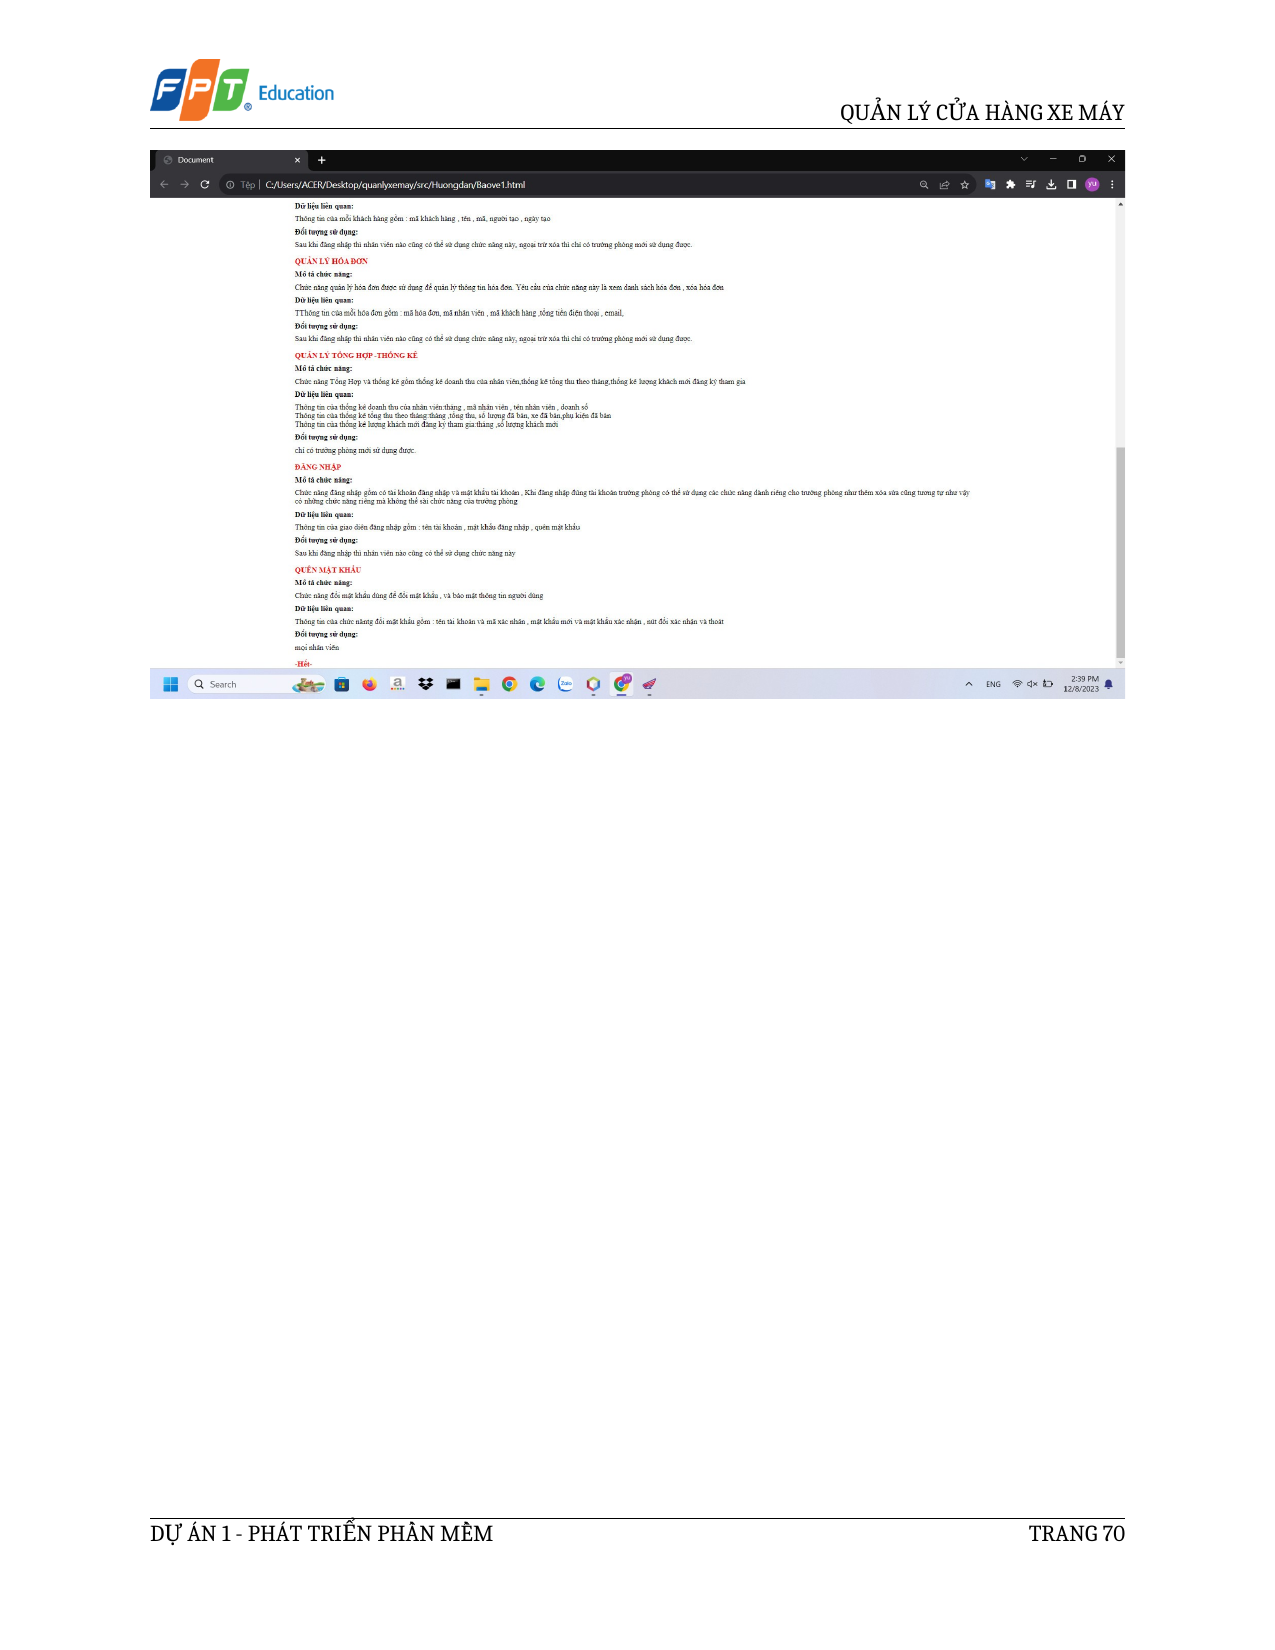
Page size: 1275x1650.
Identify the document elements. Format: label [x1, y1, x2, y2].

picture [150, 150, 1125, 699]
picture [150, 59, 336, 121]
